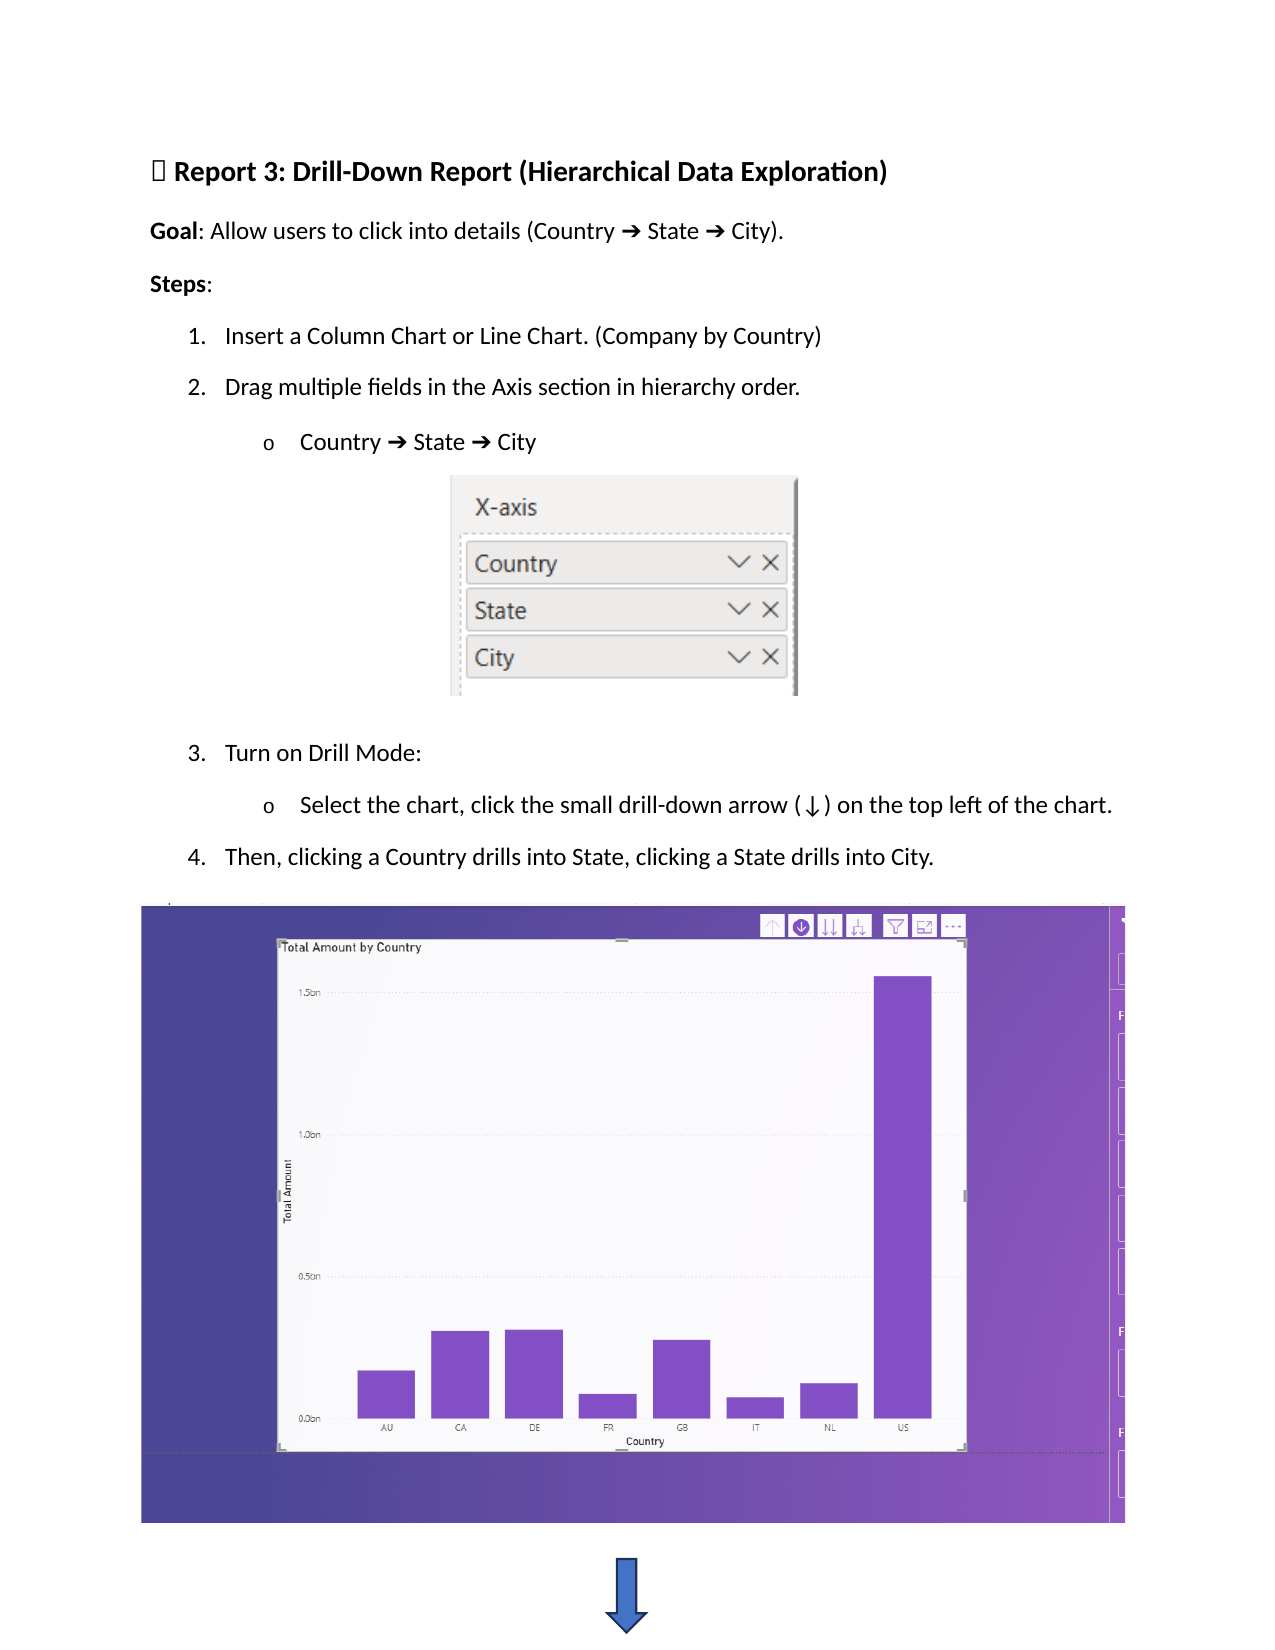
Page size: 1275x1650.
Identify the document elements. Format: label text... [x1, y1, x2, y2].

list Drag multiple fields in the Axis section in hierarchy order. [187, 371, 1125, 402]
picture [141, 903, 1125, 1523]
list Select the chart, click the small drill-down arrow (↓) on the top left of the chart. [262, 789, 1125, 819]
list Insert a Column Chart or Line Chart. (Company by Country) [187, 320, 1125, 350]
list Turn on Drill Mode: [187, 737, 1125, 768]
picture [438, 475, 799, 696]
list Then, clicking a Country drills into State, clicking a State drills into City. [187, 841, 1125, 871]
text Steps: [150, 268, 1125, 299]
text 🔹 Report 3: Drill-Down Report (Hierarchical Data Exploration) [150, 150, 1125, 190]
text Goal: Allow users to click into details (Country ➔ State ➔ City). [150, 212, 1125, 246]
list Country ➔ State ➔ City [262, 423, 1125, 457]
